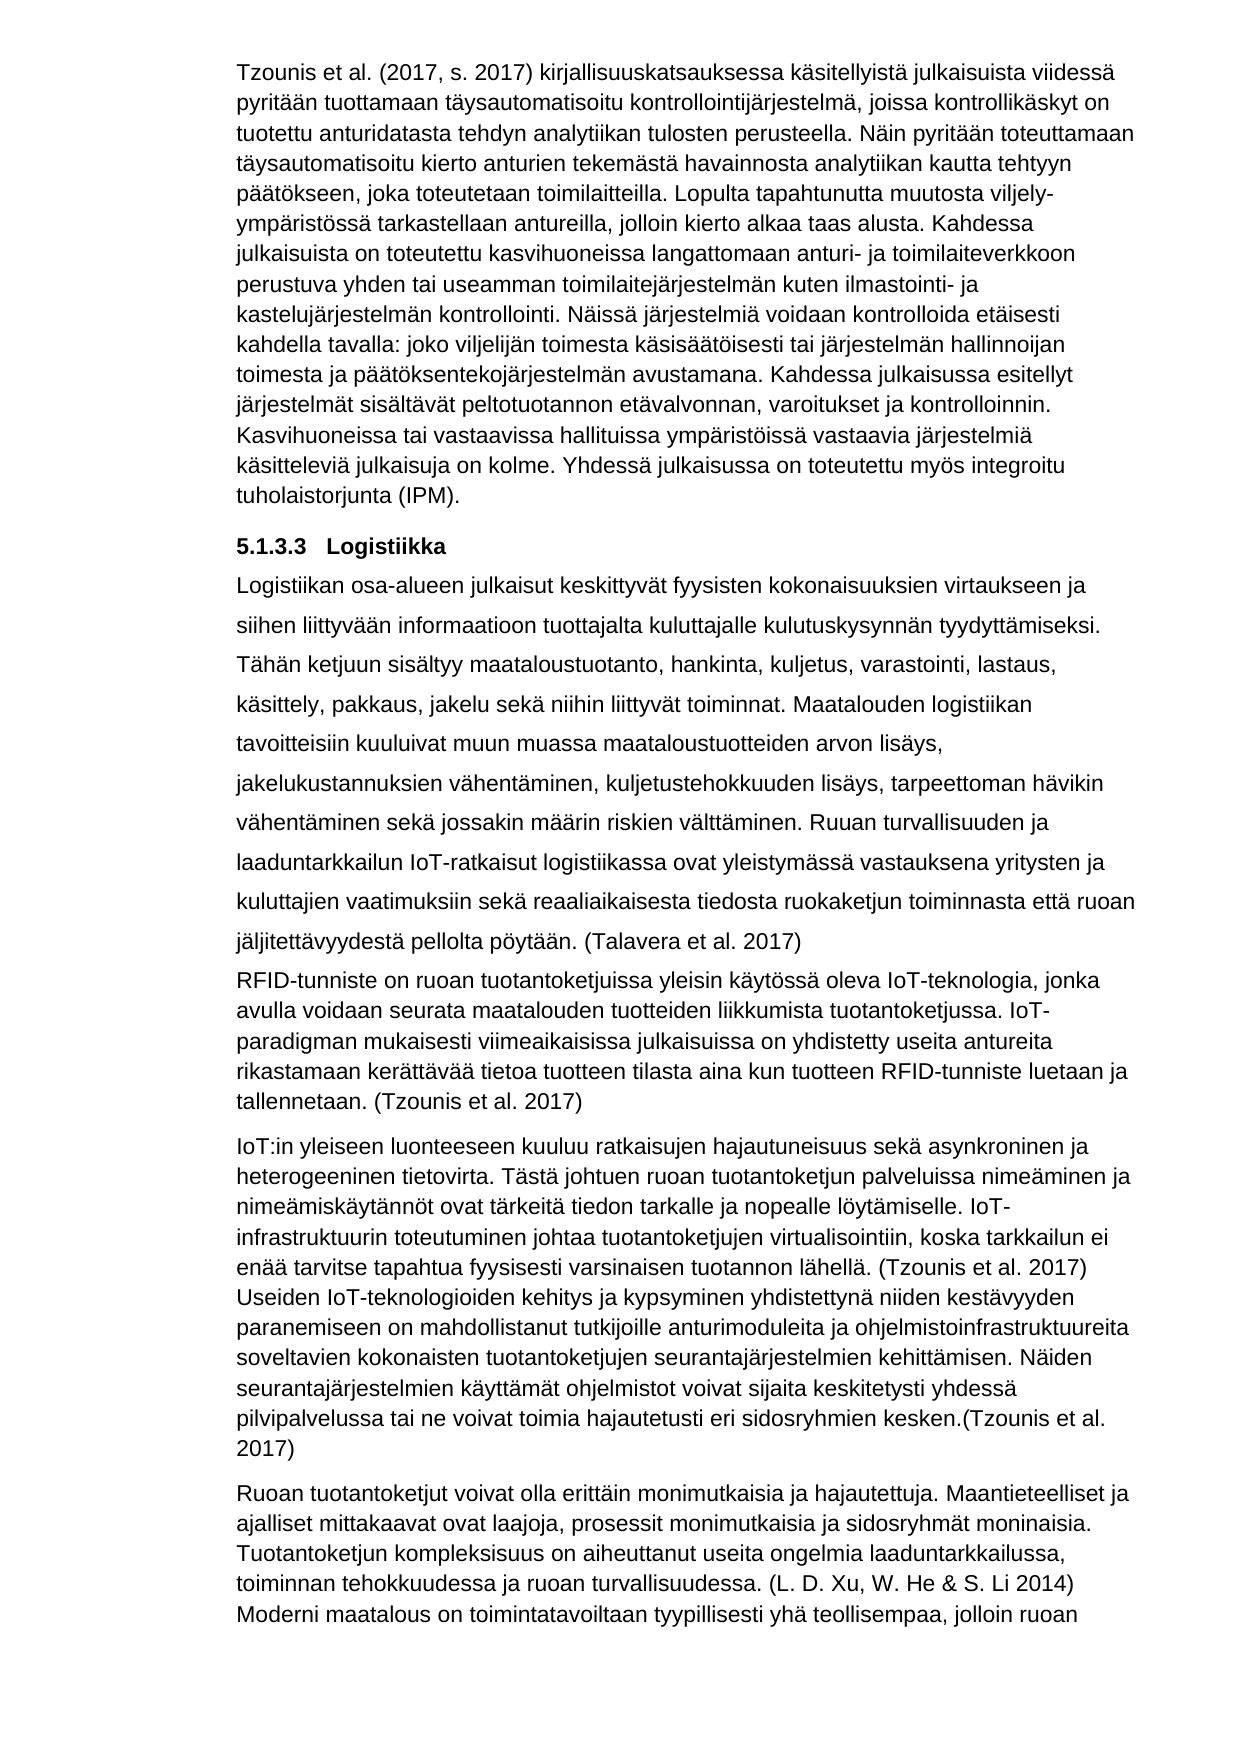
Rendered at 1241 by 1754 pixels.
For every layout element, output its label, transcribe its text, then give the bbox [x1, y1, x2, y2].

subtitle Logistiikka [236, 533, 1152, 559]
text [236, 1480, 1152, 1627]
text RFID-tunniste on ruoan tuotantoketjuissa yleisin käytössä oleva IoT-teknologia, jonka avulla voidaan seurata maatalouden tuotteiden liikkumista tuotantoketjussa. IoT-paradigman mukaisesti viimeaikaisissa julkaisuissa on yhdistetty useita antureita rikastamaan kerättävää tietoa tuotteen tilasta aina kun tuotteen RFID-tunniste luetaan ja tallennetaan. (Tzounis et al. 2017) [236, 967, 1152, 1114]
text IoT:in yleiseen luonteeseen kuuluu ratkaisujen hajautuneisuus sekä asynkroninen ja heterogeeninen tietovirta. Tästä johtuen ruoan tuotantoketjun palveluissa nimeäminen ja nimeämiskäytännöt ovat tärkeitä tiedon tarkalle ja nopealle löytämiselle. IoT-infrastruktuurin toteutuminen johtaa tuotantoketjujen virtualisointiin, koska tarkkailun ei enää tarvitse tapahtua fyysisesti varsinaisen tuotannon lähellä. (Tzounis et al. 2017) Useiden IoT-teknologioiden kehitys ja kypsyminen yhdistettynä niiden kestävyyden paranemiseen on mahdollistanut tutkijoille anturimoduleita ja ohjelmistoinfrastruktuureita soveltavien kokonaisten tuotantoketjujen seurantajärjestelmien kehittämisen. Näiden seurantajärjestelmien käyttämät ohjelmistot voivat sijaita keskitetysti yhdessä pilvipalvelussa tai ne voivat toimia hajautetusti eri sidosryhmien kesken.(Tzounis et al. 2017) [236, 1133, 1152, 1461]
text Tzounis et al. (2017, s. 2017) kirjallisuuskatsauksessa käsitellyistä julkaisuista viidessä pyritään tuottamaan täysautomatisoitu kontrollointijärjestelmä, joissa kontrollikäskyt on tuotettu anturidatasta tehdyn analytiikan tulosten perusteella. Näin pyritään toteuttamaan täysautomatisoitu kierto anturien tekemästä havainnosta analytiikan kautta tehtyyn päätökseen, joka toteutetaan toimilaitteilla. Lopulta tapahtunutta muutosta viljely-ympäristössä tarkastellaan antureilla, jolloin kierto alkaa taas alusta. Kahdessa julkaisuista on toteutettu kasvihuoneissa langattomaan anturi- ja toimilaiteverkkoon perustuva yhden tai useamman toimilaitejärjestelmän kuten ilmastointi- ja kastelujärjestelmän kontrollointi. Näissä järjestelmiä voidaan kontrolloida etäisesti kahdella tavalla: joko viljelijän toimesta käsisäätöisesti tai järjestelmän hallinnoijan toimesta ja päätöksentekojärjestelmän avustamana. Kahdessa julkaisussa esitellyt järjestelmät sisältävät peltotuotannon etävalvonnan, varoitukset ja kontrolloinnin. Kasvihuoneissa tai vastaavissa hallituissa ympäristöissä vastaavia järjestelmiä käsitteleviä julkaisuja on kolme. Yhdessä julkaisussa on toteutettu myös integroitu tuholaistorjunta (IPM). [236, 59, 1152, 508]
